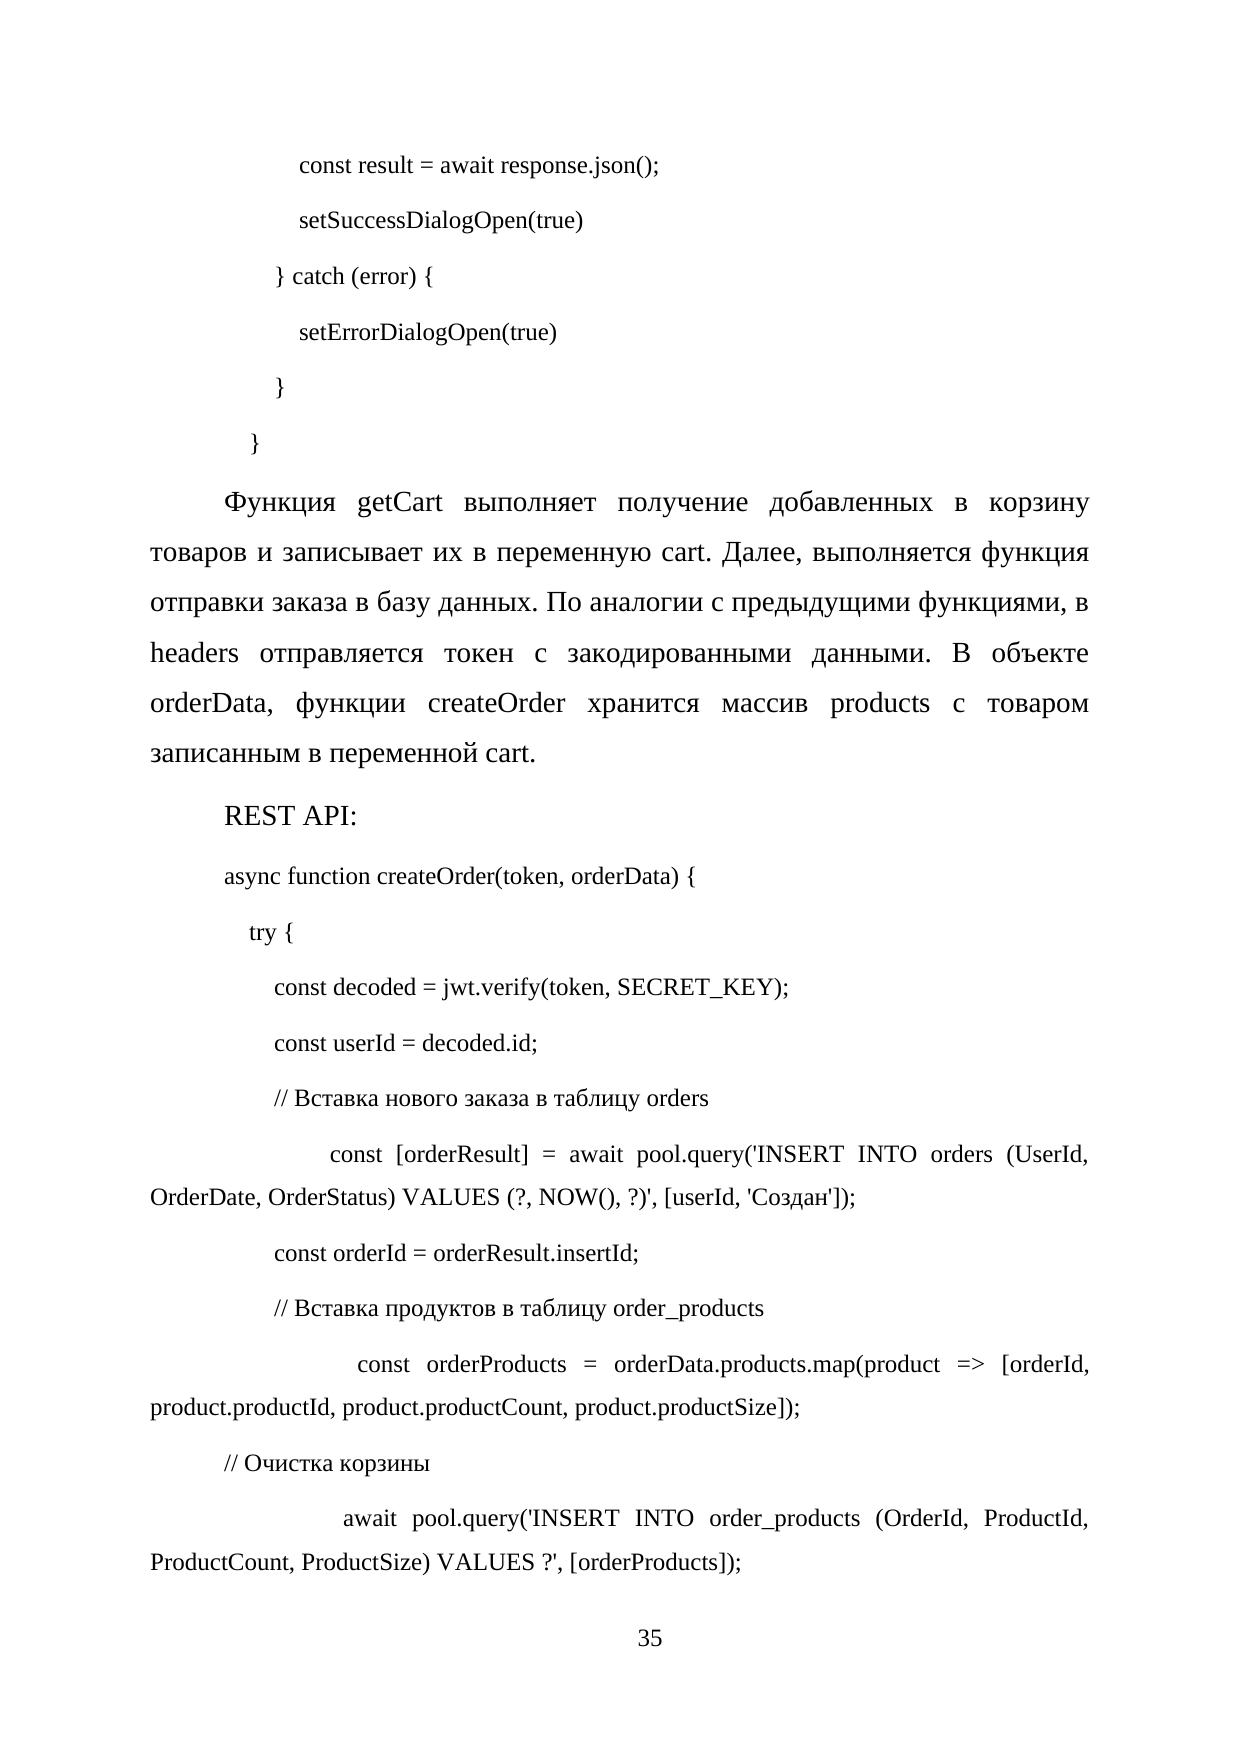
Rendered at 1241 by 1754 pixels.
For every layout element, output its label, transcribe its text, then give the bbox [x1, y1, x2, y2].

text setSuccessDialogOpen(true) [150, 206, 1090, 234]
text } [150, 372, 1090, 401]
text // Вставка нового заказа в таблицу orders [150, 1083, 1090, 1112]
text const orderId = orderResult.insertId; [150, 1238, 1090, 1267]
text try { [150, 917, 1090, 945]
text setErrorDialogOpen(true) [150, 317, 1090, 346]
text // Очистка корзины [150, 1448, 1090, 1477]
text Функция getCart выполняет получение добавленных в корзину товаров и записывает их в переменную cart. Далее, выполняется функция отправки заказа в базу данных. По аналогии с предыдущими функциями, в headers отправляется токен с закодированными данными. В объекте orderData, функции createOrder хранится массив products с товаром записанным в переменной cart. [150, 484, 1090, 769]
text REST API: [150, 798, 1090, 832]
text const result = await response.json(); [150, 150, 1090, 179]
text const decoded = jwt.verify(token, SECRET_KEY); [150, 972, 1090, 1001]
text async function createOrder(token, orderData) { [150, 861, 1090, 890]
text const userId = decoded.id; [150, 1028, 1090, 1057]
text // Вставка продуктов в таблицу order_products [150, 1293, 1090, 1322]
text const orderProducts = orderData.products.map(product => [orderId, product.productId, product.productCount, product.productSize]); [150, 1349, 1090, 1421]
text } catch (error) { [150, 261, 1090, 290]
text } [150, 428, 1090, 457]
text const [orderResult] = await pool.query('INSERT INTO orders (UserId, OrderDate, OrderStatus) VALUES (?, NOW(), ?)', [userId, 'Создан']); [150, 1139, 1090, 1211]
text await pool.query('INSERT INTO order_products (OrderId, ProductId, ProductCount, ProductSize) VALUES ?', [orderProducts]); [150, 1503, 1090, 1575]
